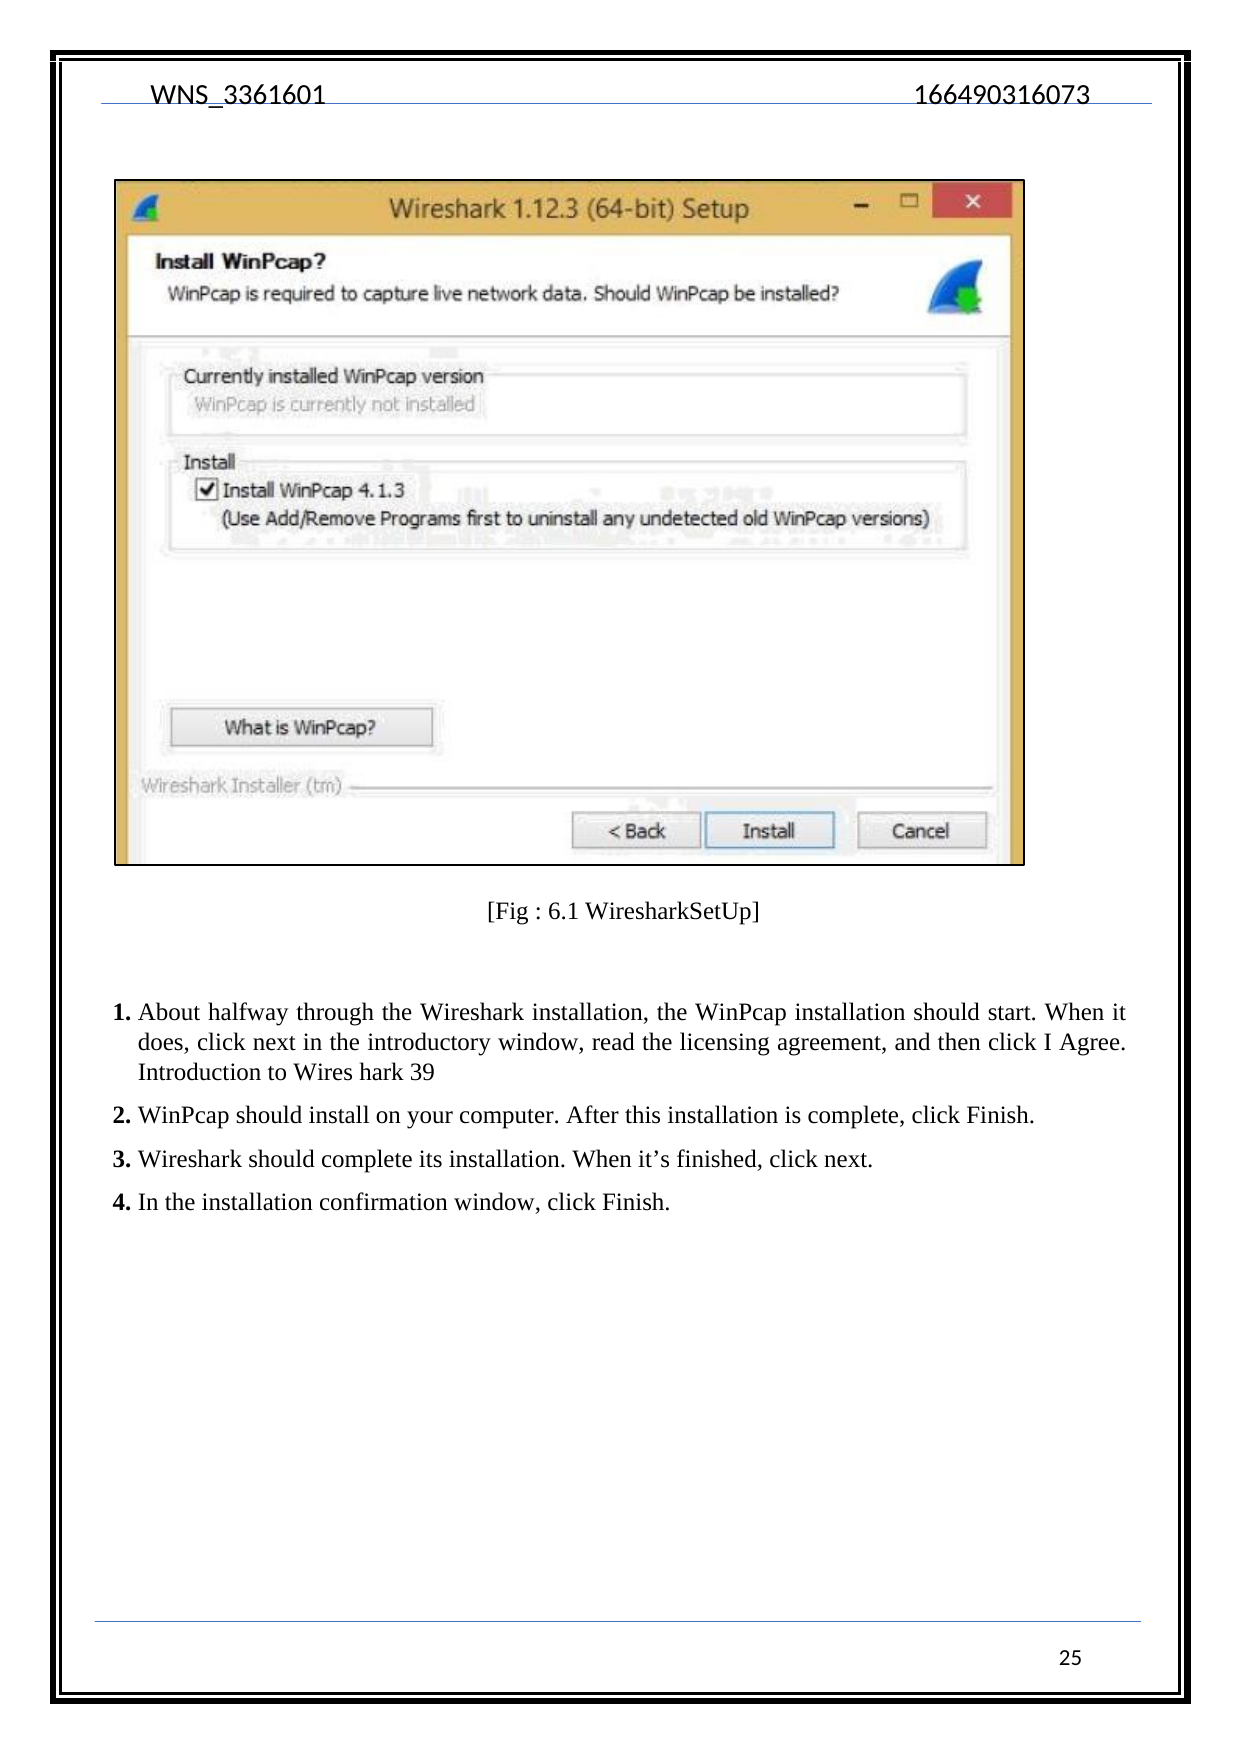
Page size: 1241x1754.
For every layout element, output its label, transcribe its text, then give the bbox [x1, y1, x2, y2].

list About halfway through the Wireshark installation, the WinPcap installation should start. When it does, click next in the introductory window, read the licensing agreement, and then click I Agree. Introduction to Wires hark 39 [112, 997, 1128, 1085]
list In the installation confirmation window, click Finish. [112, 1187, 1128, 1216]
list WinPcap should install on your computer. After this installation is complete, click Finish. [112, 1100, 1128, 1128]
list Wireshark should complete its installation. When it’s finished, click next. [112, 1144, 1128, 1173]
picture [116, 181, 1023, 864]
